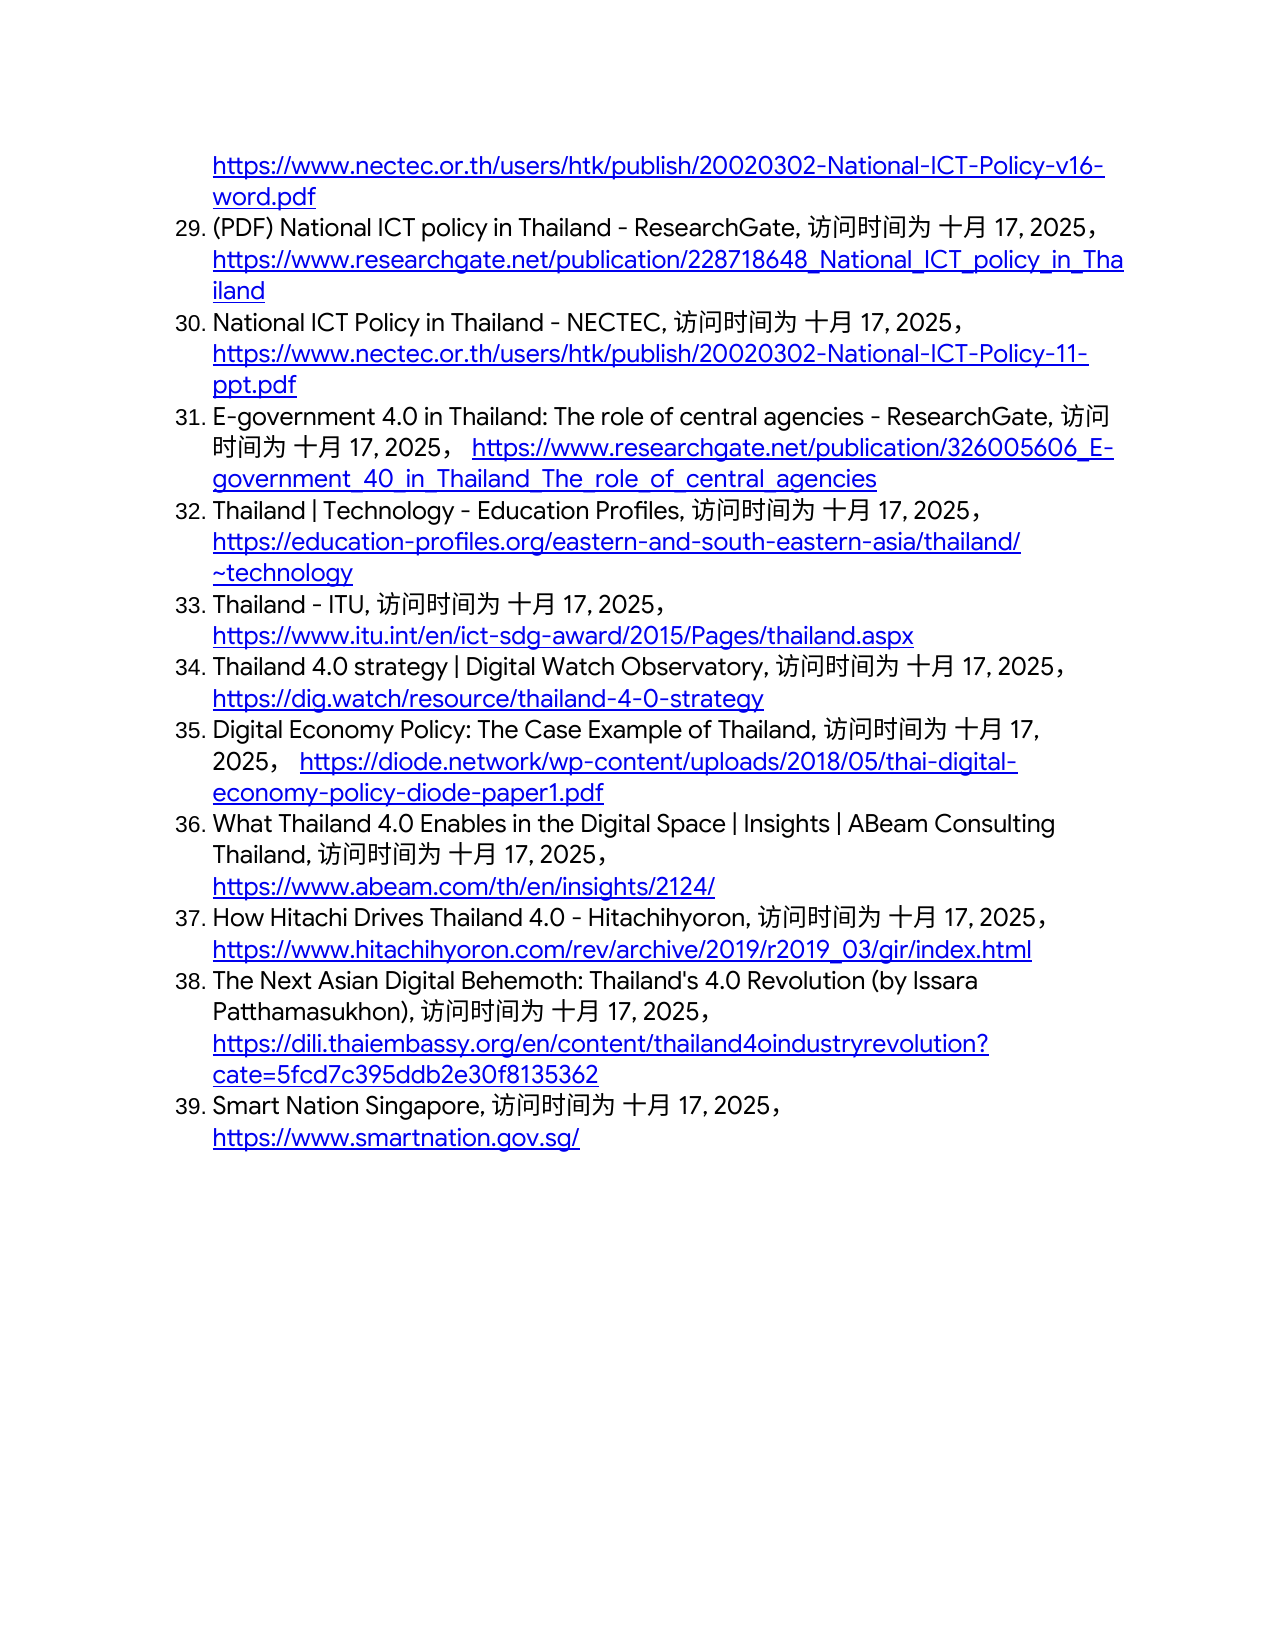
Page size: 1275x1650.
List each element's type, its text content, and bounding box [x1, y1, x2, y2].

list Thailand 4.0 strategy | Digital Watch Observatory, 访问时间为 十月 17, 2025， https://dig.watch/resource/thailand-4-0-strategy [175, 652, 1125, 714]
list Thailand - ITU, 访问时间为 十月 17, 2025， https://www.itu.int/en/ict-sdg-award/2015/Pages/thailand.aspx [175, 589, 1125, 652]
list Smart Nation Singapore, 访问时间为 十月 17, 2025， https://www.smartnation.gov.sg/ [175, 1091, 1125, 1153]
list Thailand | Technology - Education Profiles, 访问时间为 十月 17, 2025， https://education-profiles.org/eastern-and-south-eastern-asia/thailand/~technology [175, 495, 1125, 589]
list E-government 4.0 in Thailand: The role of central agencies - ResearchGate, 访问时间为 十月 17, 2025， https://www.researchgate.net/publication/326005606_E-government_40_in_Thailand_The_role_of_central_agencies [175, 401, 1125, 495]
list The Next Asian Digital Behemoth: Thailand's 4.0 Revolution (by Issara Patthamasukhon), 访问时间为 十月 17, 2025， https://dili.thaiembassy.org/en/content/thailand4oindustryrevolution?cate=5fcd7c395ddb2e30f8135362 [175, 965, 1125, 1091]
list What Thailand 4.0 Enables in the Digital Space | Insights | ABeam Consulting Thailand, 访问时间为 十月 17, 2025， https://www.abeam.com/th/en/insights/2124/ [175, 808, 1125, 902]
list Digital Economy Policy: The Case Example of Thailand, 访问时间为 十月 17, 2025， https://diode.network/wp-content/uploads/2018/05/thai-digital-economy-policy-diode-paper1.pdf [175, 714, 1125, 808]
list How Hitachi Drives Thailand 4.0 - Hitachihyoron, 访问时间为 十月 17, 2025， https://www.hitachihyoron.com/rev/archive/2019/r2019_03/gir/index.html [175, 902, 1125, 965]
list (PDF) National ICT policy in Thailand - ResearchGate, 访问时间为 十月 17, 2025， https://www.researchgate.net/publication/228718648_National_ICT_policy_in_Thailand [175, 213, 1125, 307]
list National ICT Policy in Thailand - NECTEC, 访问时间为 十月 17, 2025， https://www.nectec.or.th/users/htk/publish/20020302-National-ICT-Policy-11-ppt.pdf [175, 307, 1125, 401]
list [175, 150, 1125, 213]
